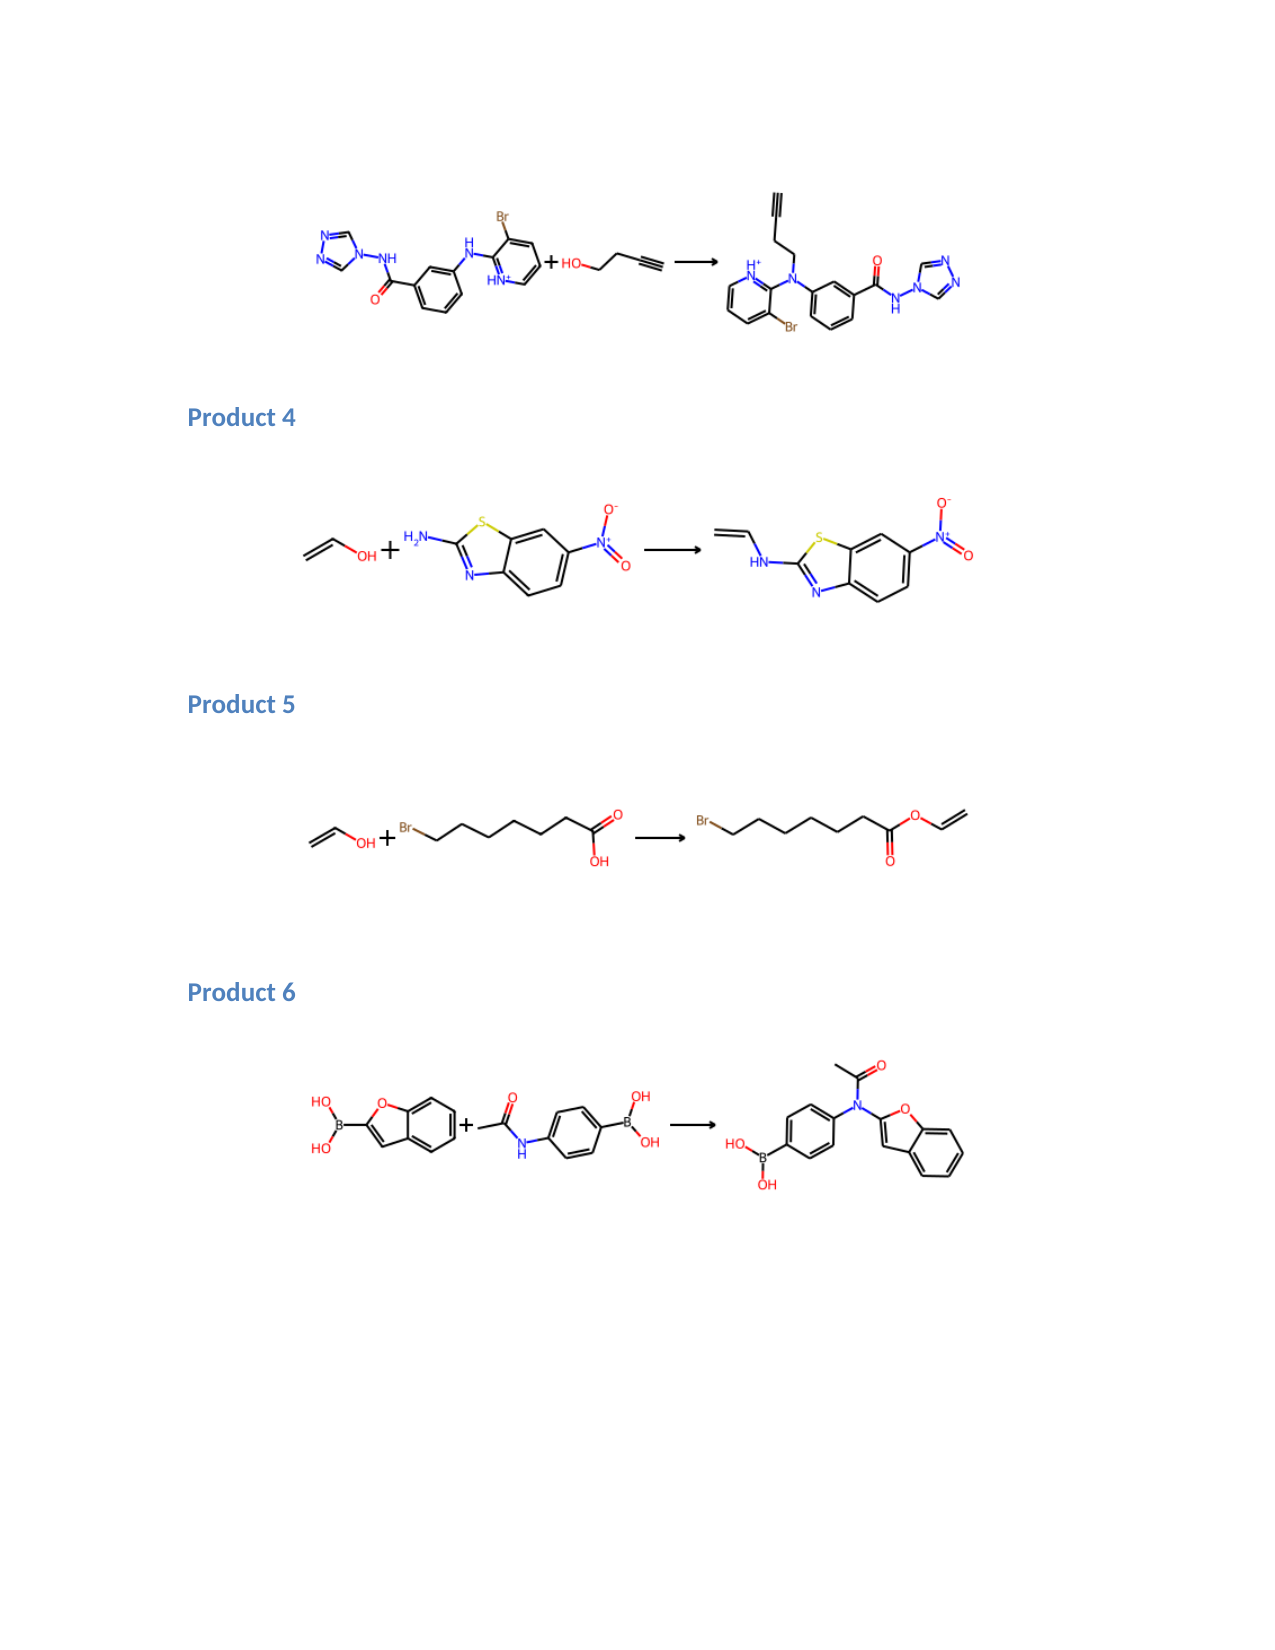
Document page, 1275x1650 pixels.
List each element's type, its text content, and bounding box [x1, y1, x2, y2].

picture [187, 437, 1088, 663]
subtitle Product 4 [187, 400, 1087, 433]
picture [187, 1012, 1088, 1238]
subtitle Product 6 [187, 975, 1087, 1008]
picture [187, 150, 1088, 375]
picture [187, 725, 1088, 951]
subtitle Product 5 [187, 687, 1087, 720]
